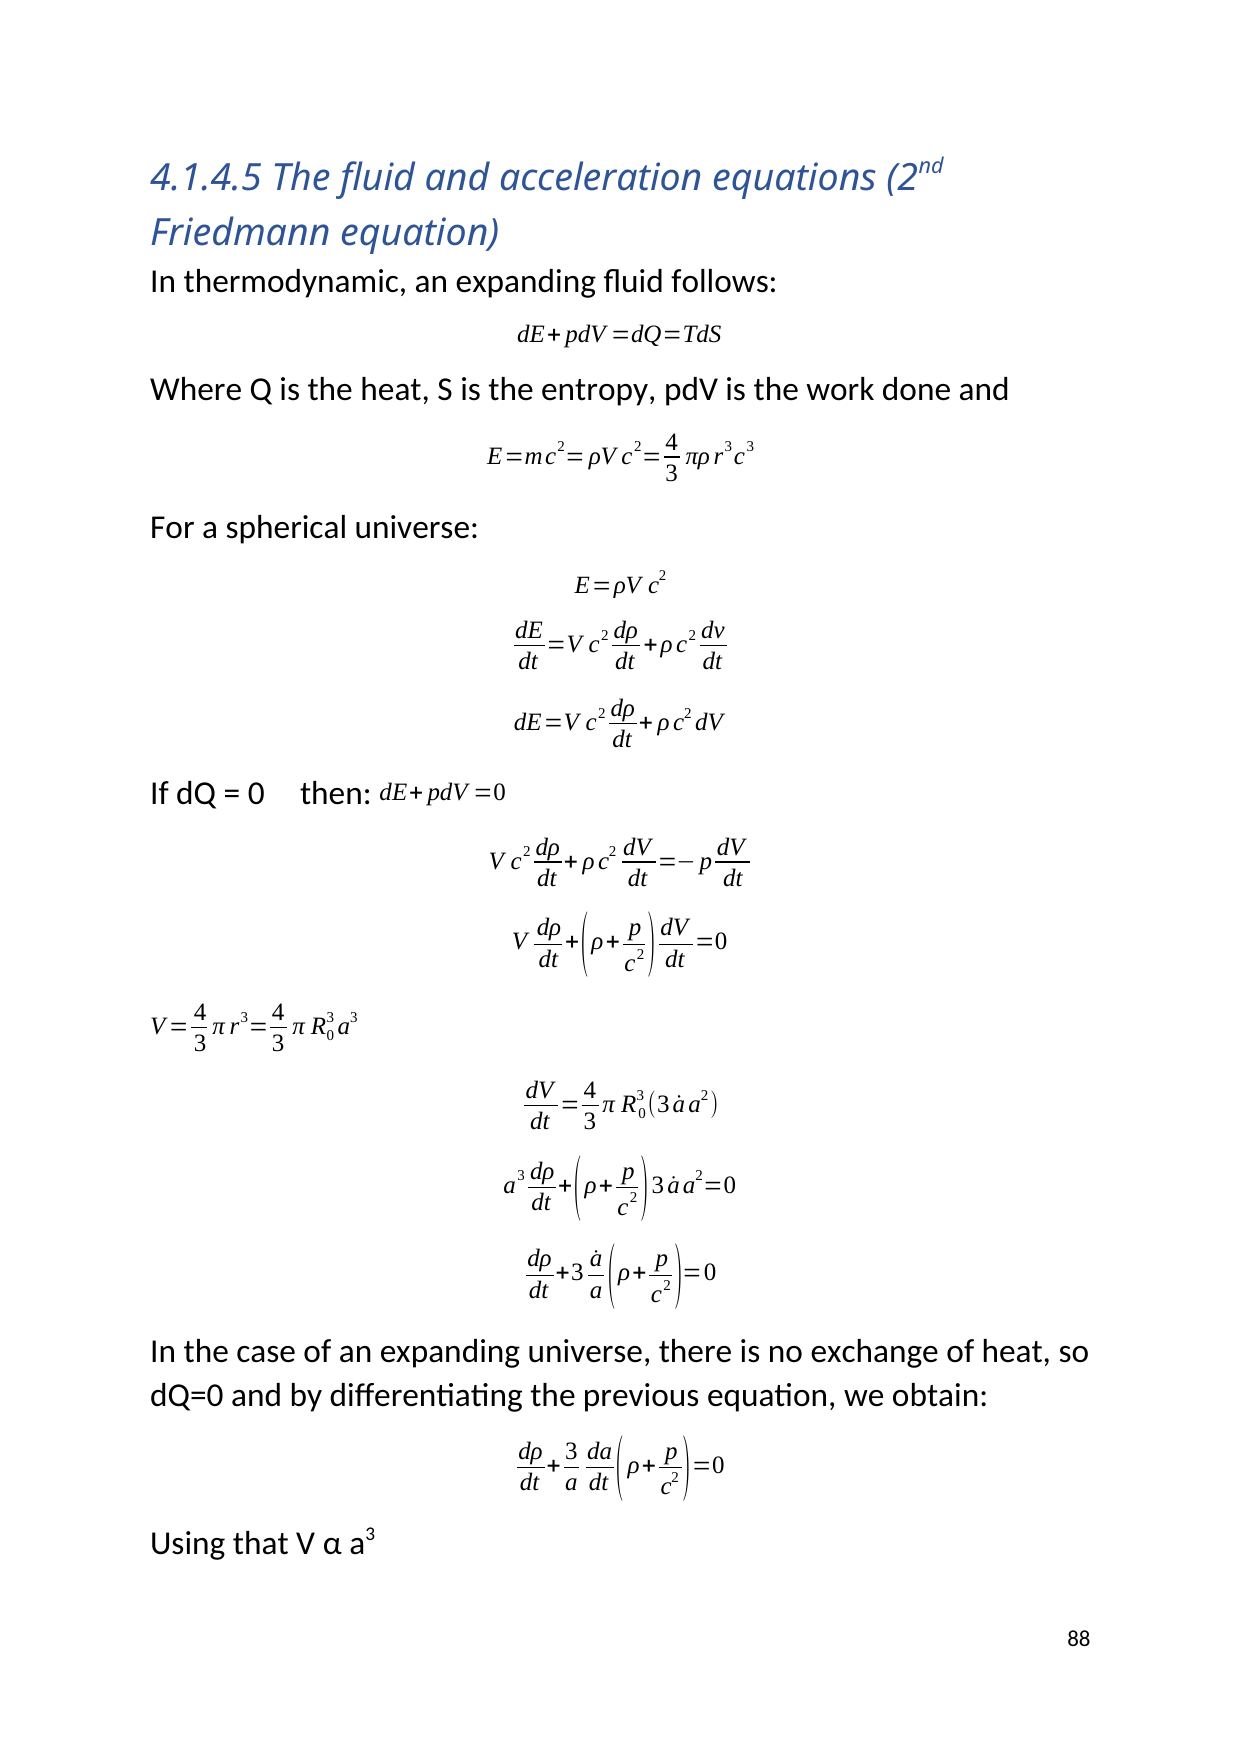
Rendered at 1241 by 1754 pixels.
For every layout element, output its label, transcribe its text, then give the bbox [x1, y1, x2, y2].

text If dQ = 0 then: [150, 772, 1090, 813]
text Where Q is the heat, S is the entropy, pdV is the work done and [150, 368, 1090, 408]
text For a spherical universe: [150, 506, 1090, 547]
subtitle 4.1.4.5 The fluid and acceleration equations (2nd Friedmann equation) [150, 150, 1090, 256]
text Using that V α a3 [150, 1522, 1090, 1563]
text In the case of an expanding universe, there is no exchange of heat, so dQ=0 and by differentiating the previous equation, we obtain: [150, 1329, 1090, 1414]
text In thermodynamic, an expanding fluid follows: [150, 260, 1090, 301]
